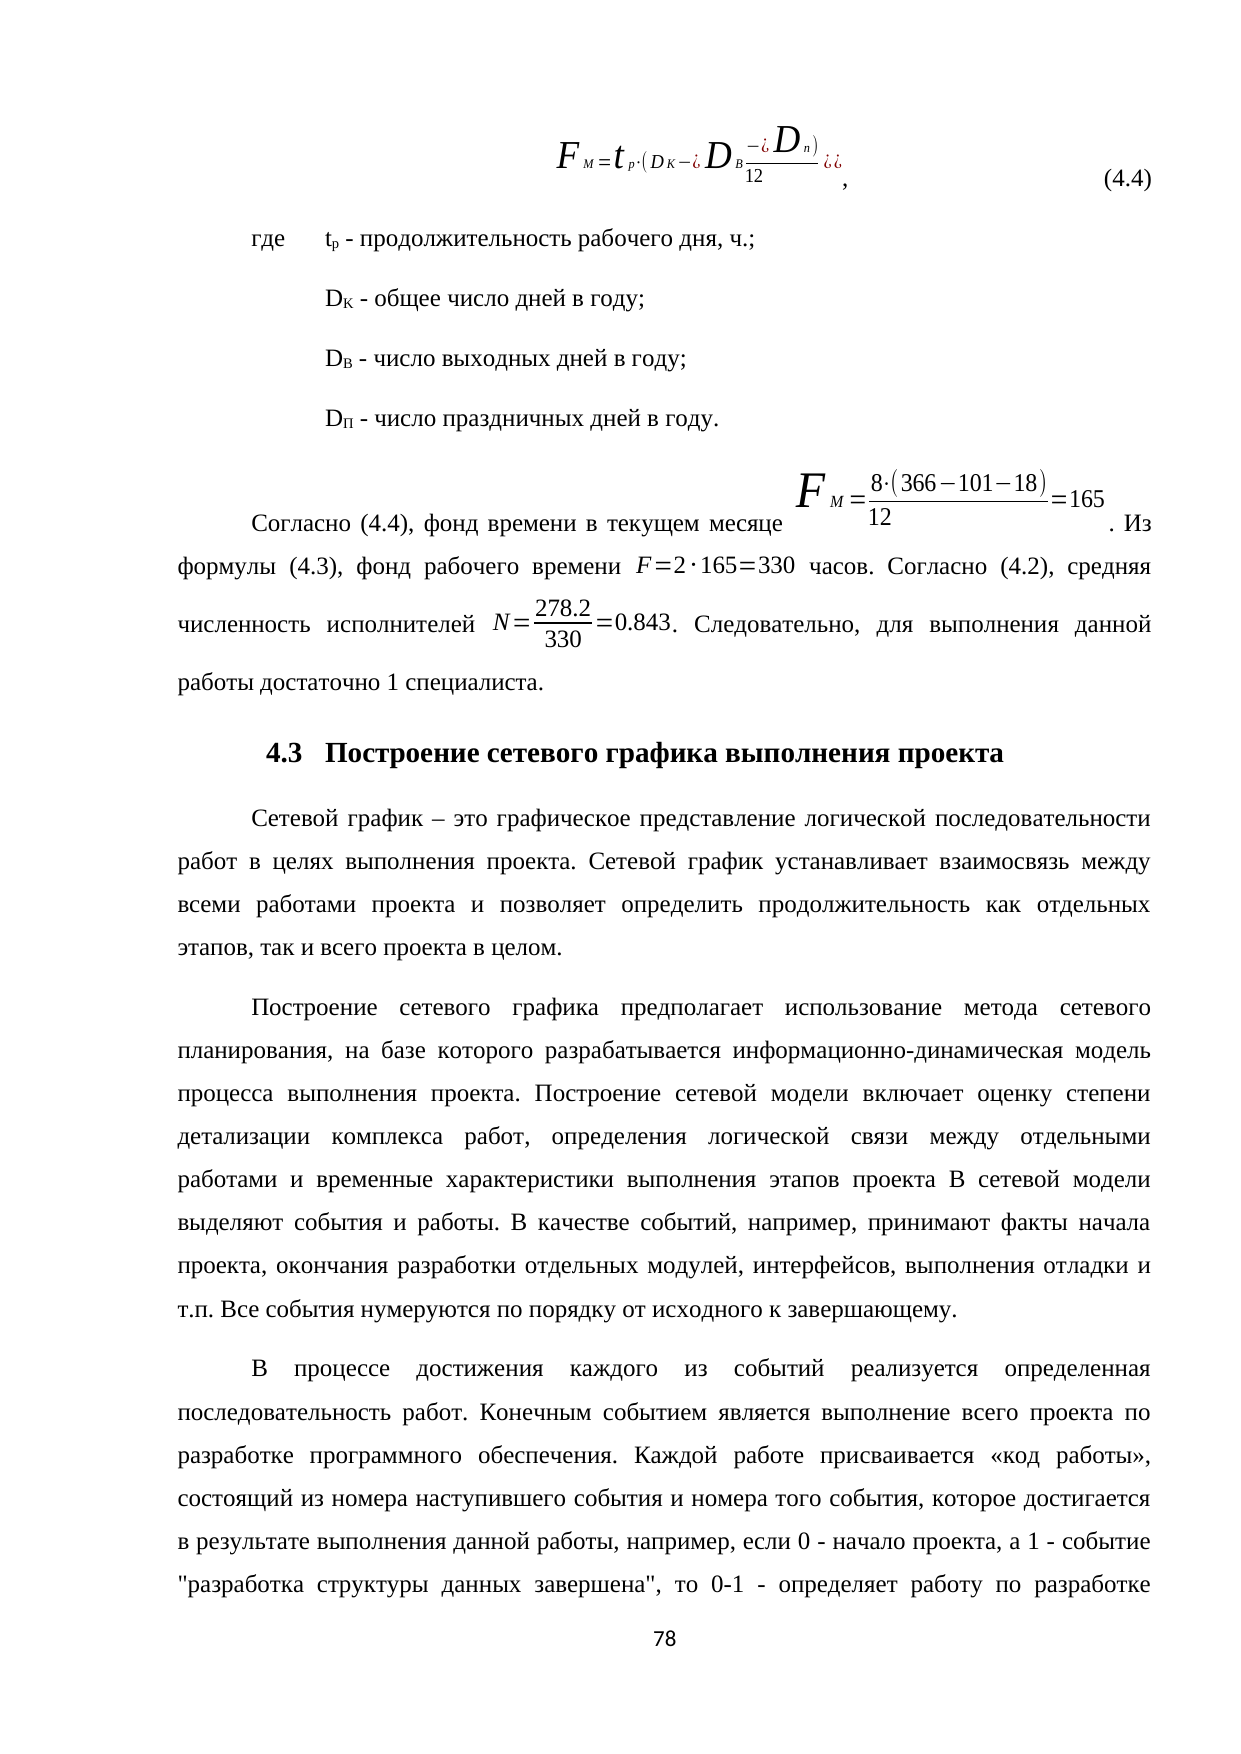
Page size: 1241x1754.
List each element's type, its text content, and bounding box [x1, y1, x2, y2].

text Сетевой график – это графическое представление логической последовательности работ в целях выполнения проекта. Сетевой график устанавливает взаимосвязь между всеми работами проекта и позволяет определить продолжительность как отдельных этапов, так и всего проекта в целом. [177, 803, 1152, 961]
text DП - число праздничных дней в году. [251, 403, 1152, 431]
text где tp - продолжительность рабочего дня, ч.; [177, 223, 1152, 252]
text DK - общее число дней в году; [251, 283, 1152, 312]
text Согласно (4.4), фонд времени в текущем месяце . Из формулы (4.3), фонд рабочего времени часов. Согласно (4.2), средняя численность исполнителей . Следовательно, для выполнения данной работы достаточно 1 специалиста. [177, 462, 1152, 696]
text Построение сетевого графика предполагает использование метода сетевого планирования, на базе которого разрабатывается информационно-динамическая модель процесса выполнения проекта. Построение сетевой модели включает оценку степени детализации комплекса работ, определения логической связи между отдельными работами и временные характеристики выполнения этапов проекта В сетевой модели выделяют события и работы. В качестве событий, например, принимают факты начала проекта, окончания разработки отдельных модулей, интерфейсов, выполнения отладки и т.п. Все события нумеруются по порядку от исходного к завершающему. [177, 992, 1152, 1322]
text , (4.4) [177, 118, 1152, 192]
text Построение сетевого графика выполнения проекта [266, 736, 1152, 769]
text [177, 1353, 1152, 1598]
text DB - число выходных дней в году; [251, 343, 1152, 372]
